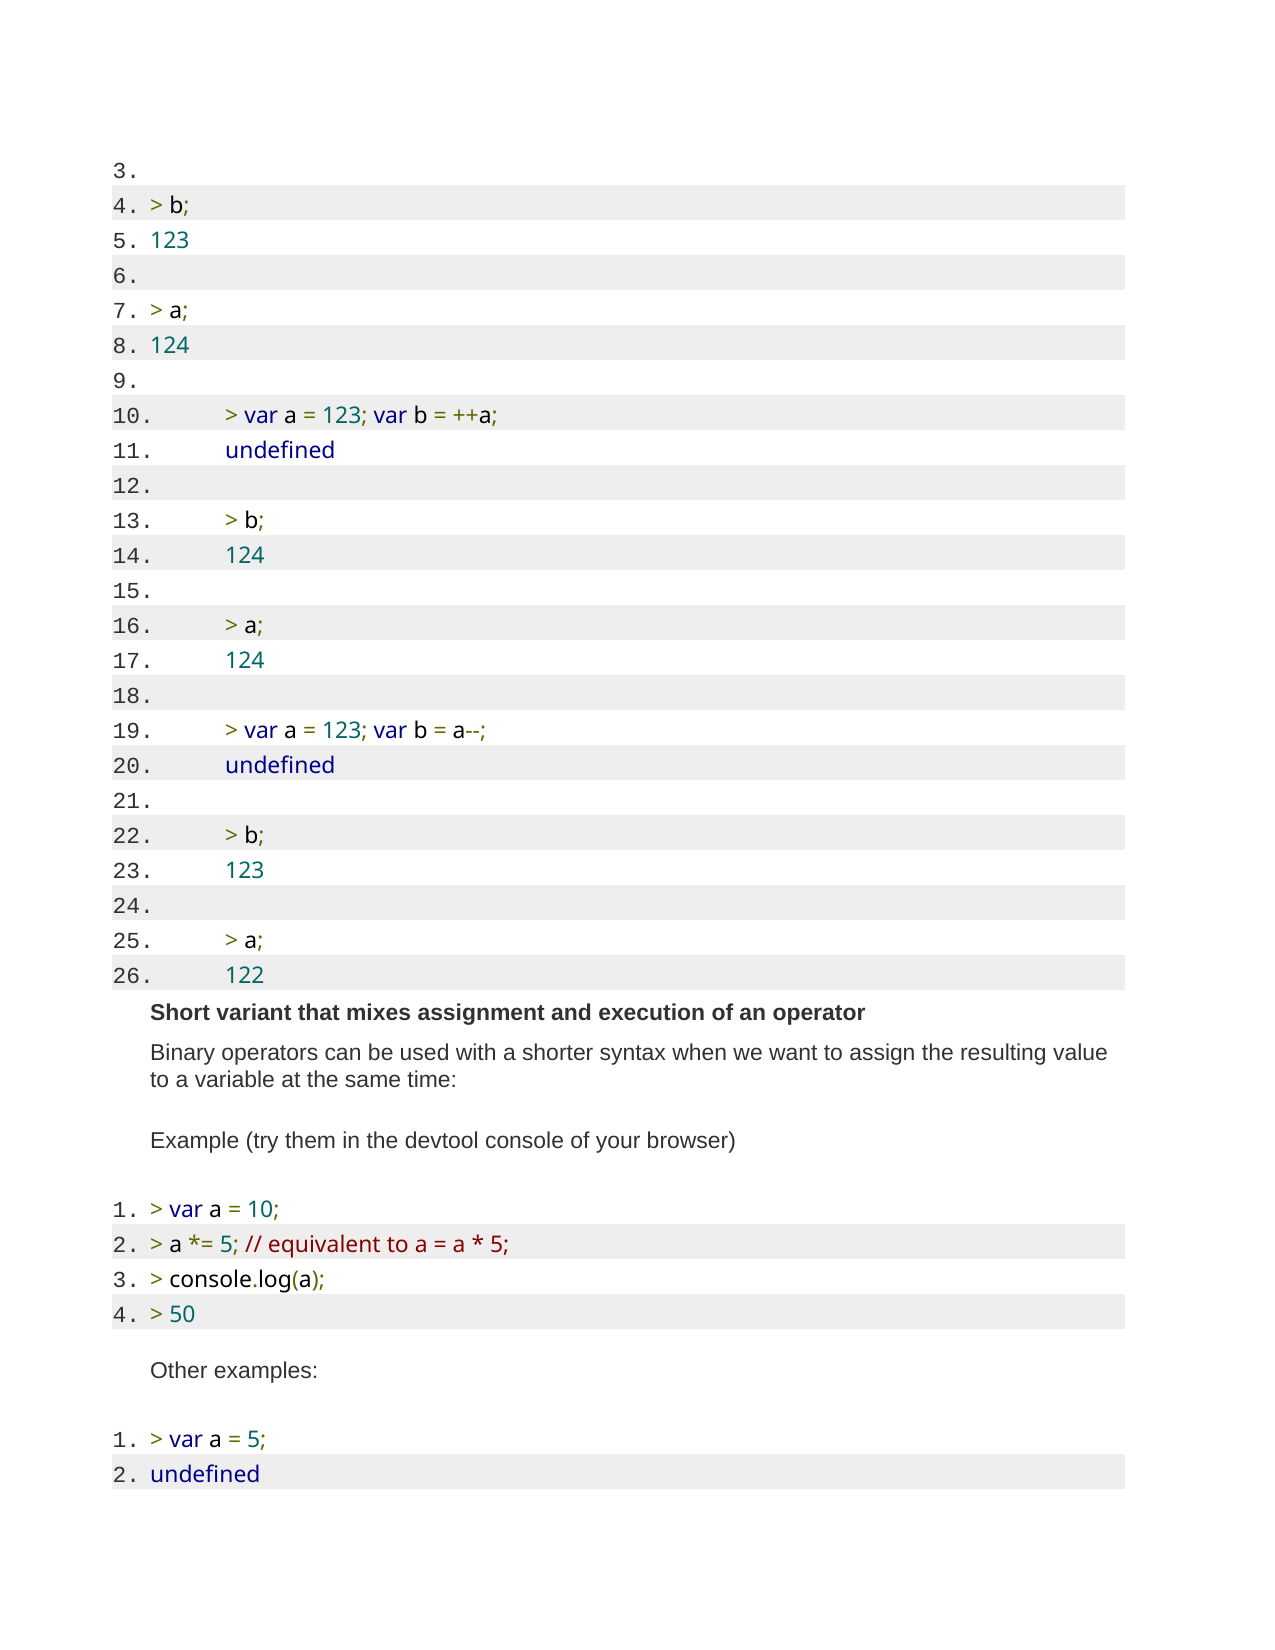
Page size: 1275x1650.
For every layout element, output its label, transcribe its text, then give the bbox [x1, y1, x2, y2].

list > var a = 10; [112, 1189, 1125, 1224]
list undefined [112, 745, 1125, 780]
text Binary operators can be used with a shorter syntax when we want to assign the resulting value to a variable at the same time: [150, 1039, 1125, 1092]
list 124 [112, 535, 1125, 570]
list 124 [112, 325, 1125, 360]
list > a *= 5; // equivalent to a = a * 5; [112, 1224, 1125, 1259]
list undefined [112, 430, 1125, 465]
text Example (try them in the devtool console of your browser) [150, 1127, 1125, 1154]
list > console.log(a); [112, 1259, 1125, 1294]
list > b; [112, 500, 1125, 535]
list > b; [112, 815, 1125, 850]
list undefined [112, 1454, 1125, 1489]
list > var a = 5; [112, 1419, 1125, 1454]
list 122 [112, 955, 1125, 990]
list > a; [112, 605, 1125, 640]
list > var a = 123; var b = a--; [112, 710, 1125, 745]
subtitle Short variant that mixes assignment and execution of an operator [150, 990, 1125, 1025]
list > b; [112, 185, 1125, 220]
list > 50 [112, 1294, 1125, 1329]
list 123 [112, 220, 1125, 255]
list > a; [112, 290, 1125, 325]
text Other examples: [150, 1357, 1125, 1384]
list > var a = 123; var b = ++a; [112, 395, 1125, 430]
list > a; [112, 920, 1125, 955]
list 124 [112, 640, 1125, 675]
list 123 [112, 850, 1125, 885]
